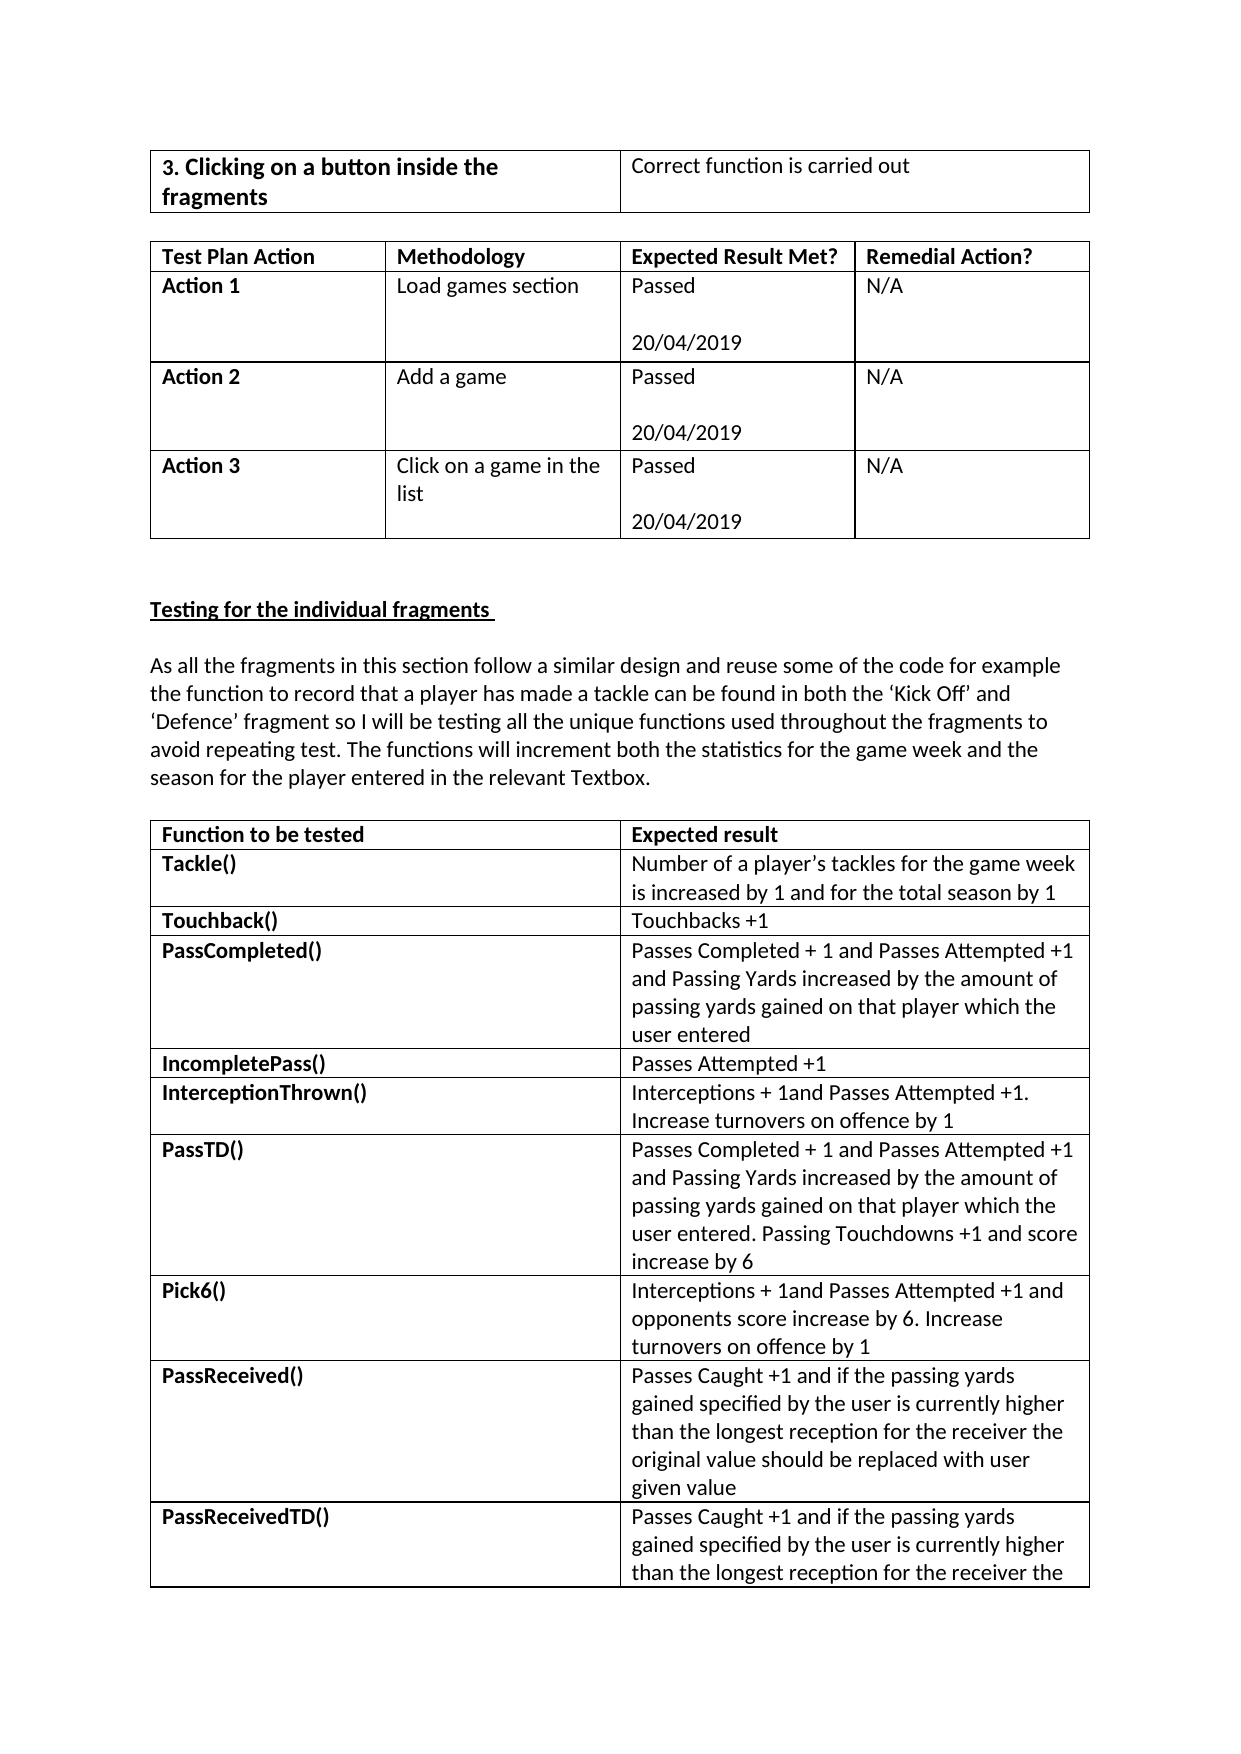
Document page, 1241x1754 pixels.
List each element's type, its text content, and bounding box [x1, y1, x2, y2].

table_cell Passed 20/04/2019 [621, 363, 854, 450]
table_cell Passed 20/04/2019 [621, 272, 854, 361]
table_cell Click on a game in the list [386, 451, 620, 538]
table_cell Add a game [386, 363, 620, 450]
table_cell N/A [856, 272, 1089, 361]
table_cell PassReceived() [151, 1361, 620, 1501]
table_cell Passes Attempted +1 [621, 1049, 1089, 1077]
table_cell Tackle() [151, 850, 620, 906]
table_cell PassTD() [151, 1135, 620, 1275]
table_cell Number of a player’s tackles for the game week is increased by 1 and for the total season by 1 [621, 850, 1089, 906]
table_cell Passes Completed + 1 and Passes Attempted +1 and Passing Yards increased by the amount of passing yards gained on that player which the user entered. Passing Touchdowns +1 and score increase by 6 [621, 1135, 1089, 1275]
table_cell Action 2 [151, 363, 385, 450]
table_cell PassCompleted() [151, 936, 620, 1048]
table_header Test Plan Action [151, 242, 385, 271]
table_header Expected result [621, 821, 1089, 848]
table_cell InterceptionThrown() [151, 1078, 620, 1134]
table_cell PassReceivedTD() [151, 1503, 620, 1586]
table_cell 3. Clicking on a button inside the fragments [151, 151, 620, 212]
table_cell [621, 1503, 1089, 1586]
table_cell Touchbacks +1 [621, 907, 1089, 935]
table_cell Load games section [386, 272, 620, 361]
text Testing for the individual fragments [150, 595, 1090, 623]
table_header Expected Result Met? [621, 242, 854, 271]
text As all the fragments in this section follow a similar design and reuse some of the code for example the function to record that a player has made a tackle can be found in both the ‘Kick Off’ and ‘Defence’ fragment so I will be testing all the unique functions used throughout the fragments to avoid repeating test. The functions will increment both the statistics for the game week and the season for the player entered in the relevant Textbox. [150, 651, 1090, 791]
table_cell Interceptions + 1and Passes Attempted +1 and opponents score increase by 6. Increase turnovers on offence by 1 [621, 1276, 1089, 1360]
table_cell Pick6() [151, 1276, 620, 1360]
table_cell Correct function is carried out [621, 151, 1089, 212]
table_cell N/A [856, 363, 1089, 450]
table_cell N/A [856, 451, 1089, 538]
table_cell Passes Caught +1 and if the passing yards gained specified by the user is currently higher than the longest reception for the receiver the original value should be replaced with user given value [621, 1361, 1089, 1501]
table_cell Passed 20/04/2019 [621, 451, 854, 538]
table_header Methodology [386, 242, 620, 271]
table_cell Action 1 [151, 272, 385, 361]
table_cell IncompletePass() [151, 1049, 620, 1077]
table_header Remedial Action? [856, 242, 1089, 271]
table_cell Action 3 [151, 451, 385, 538]
table_cell Interceptions + 1and Passes Attempted +1. Increase turnovers on offence by 1 [621, 1078, 1089, 1134]
table_cell Passes Completed + 1 and Passes Attempted +1 and Passing Yards increased by the amount of passing yards gained on that player which the user entered [621, 936, 1089, 1048]
table_header Function to be tested [151, 821, 620, 848]
table_cell Touchback() [151, 907, 620, 935]
